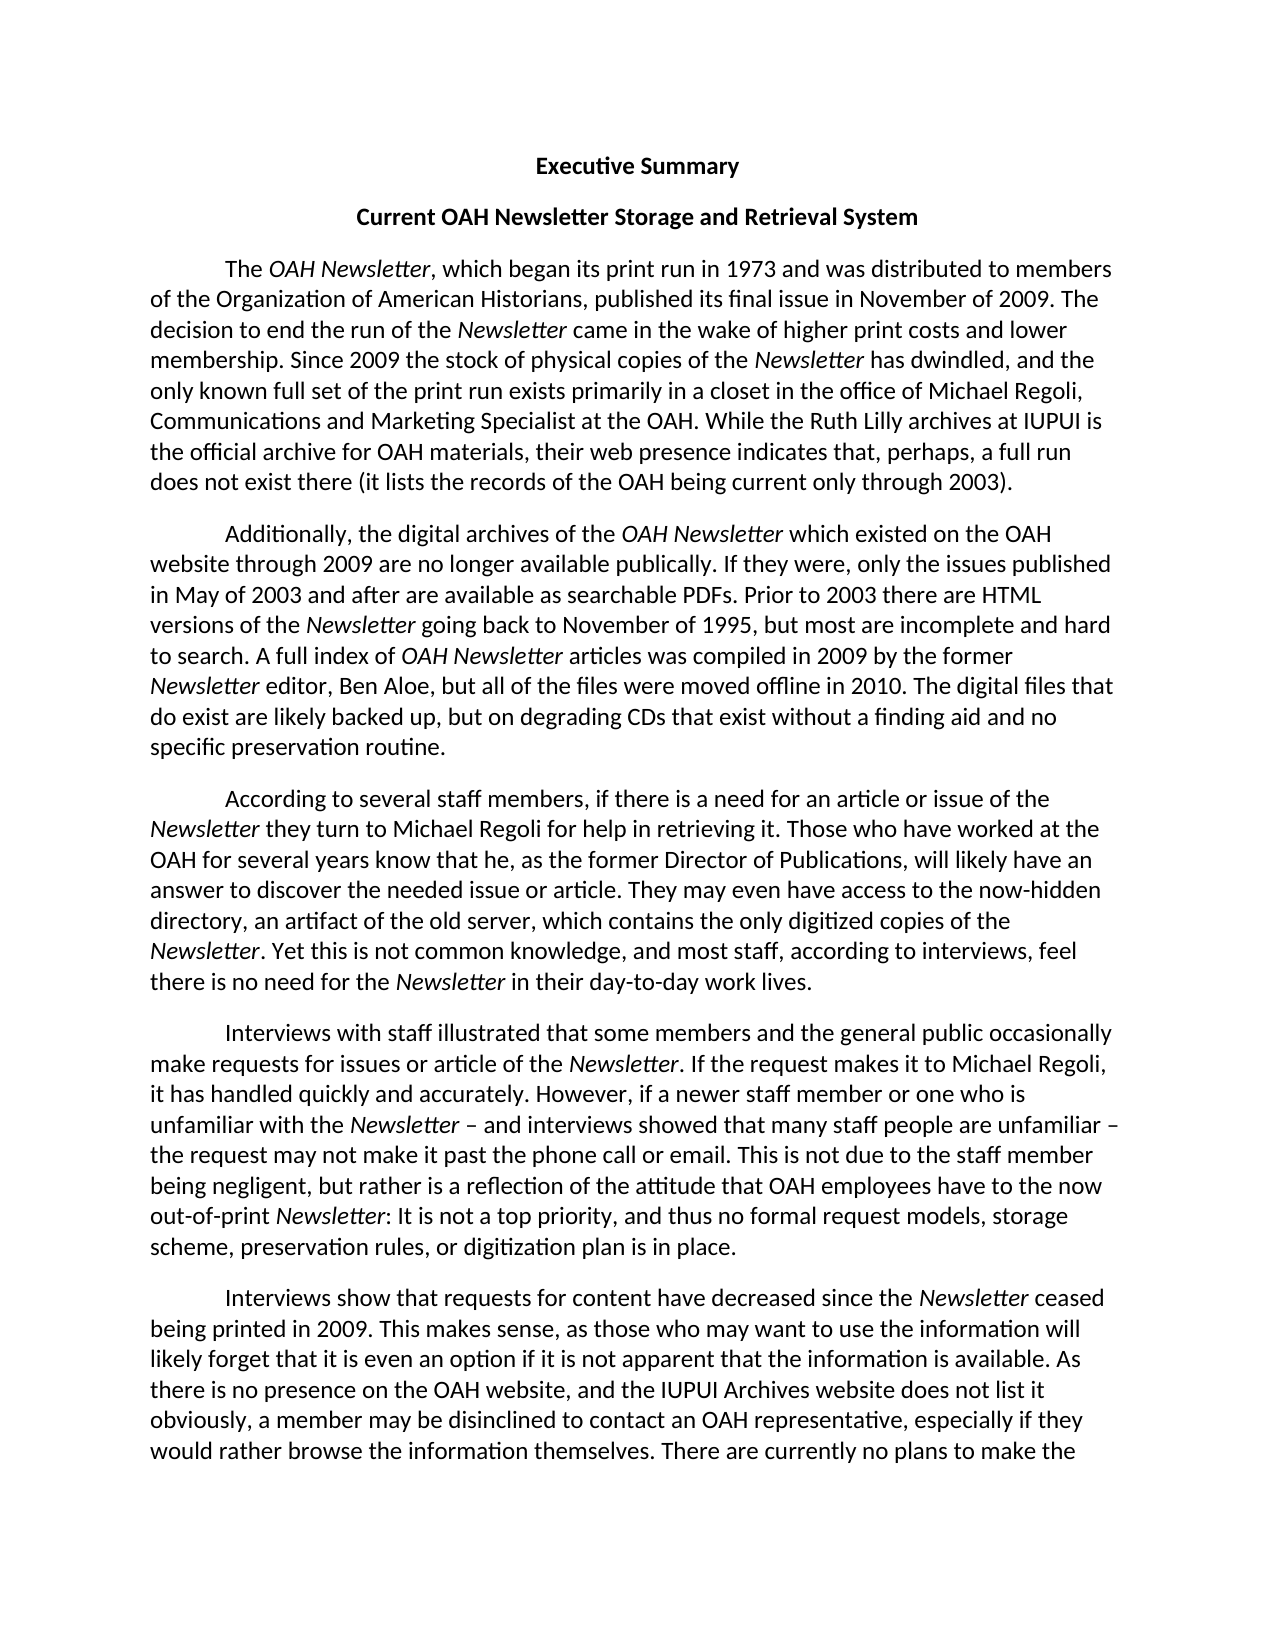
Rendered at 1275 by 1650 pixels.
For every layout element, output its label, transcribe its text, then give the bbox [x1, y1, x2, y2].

text Current OAH Newsletter Storage and Retrieval System [150, 201, 1125, 232]
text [150, 1282, 1125, 1465]
text Executive Summary [150, 150, 1125, 181]
text According to several staff members, if there is a need for an article or issue of the Newsletter they turn to Michael Regoli for help in retrieving it. Those who have worked at the OAH for several years know that he, as the former Director of Publications, will likely have an answer to discover the needed issue or article. They may even have access to the now-hidden directory, an artifact of the old server, which contains the only digitized copies of the Newsletter. Yet this is not common knowledge, and most staff, according to interviews, feel there is no need for the Newsletter in their day-to-day work lives. [150, 783, 1125, 996]
text The OAH Newsletter, which began its print run in 1973 and was distributed to members of the Organization of American Historians, published its final issue in November of 2009. The decision to end the run of the Newsletter came in the wake of higher print costs and lower membership. Since 2009 the stock of physical copies of the Newsletter has dwindled, and the only known full set of the print run exists primarily in a closet in the office of Michael Regoli, Communications and Marketing Specialist at the OAH. While the Ruth Lilly archives at IUPUI is the official archive for OAH materials, their web presence indicates that, perhaps, a full run does not exist there (it lists the records of the OAH being current only through 2003). [150, 253, 1125, 497]
text Interviews with staff illustrated that some members and the general public occasionally make requests for issues or article of the Newsletter. If the request makes it to Michael Regoli, it has handled quickly and accurately. However, if a newer staff member or one who is unfamiliar with the Newsletter – and interviews showed that many staff people are unfamiliar – the request may not make it past the phone call or email. This is not due to the staff member being negligent, but rather is a reflection of the attitude that OAH employees have to the now out-of-print Newsletter: It is not a top priority, and thus no formal request models, storage scheme, preservation rules, or digitization plan is in place. [150, 1017, 1125, 1261]
text Additionally, the digital archives of the OAH Newsletter which existed on the OAH website through 2009 are no longer available publically. If they were, only the issues published in May of 2003 and after are available as searchable PDFs. Prior to 2003 there are HTML versions of the Newsletter going back to November of 1995, but most are incomplete and hard to search. A full index of OAH Newsletter articles was compiled in 2009 by the former Newsletter editor, Ben Aloe, but all of the files were moved offline in 2010. The digital files that do exist are likely backed up, but on degrading CDs that exist without a finding aid and no specific preservation routine. [150, 518, 1125, 762]
